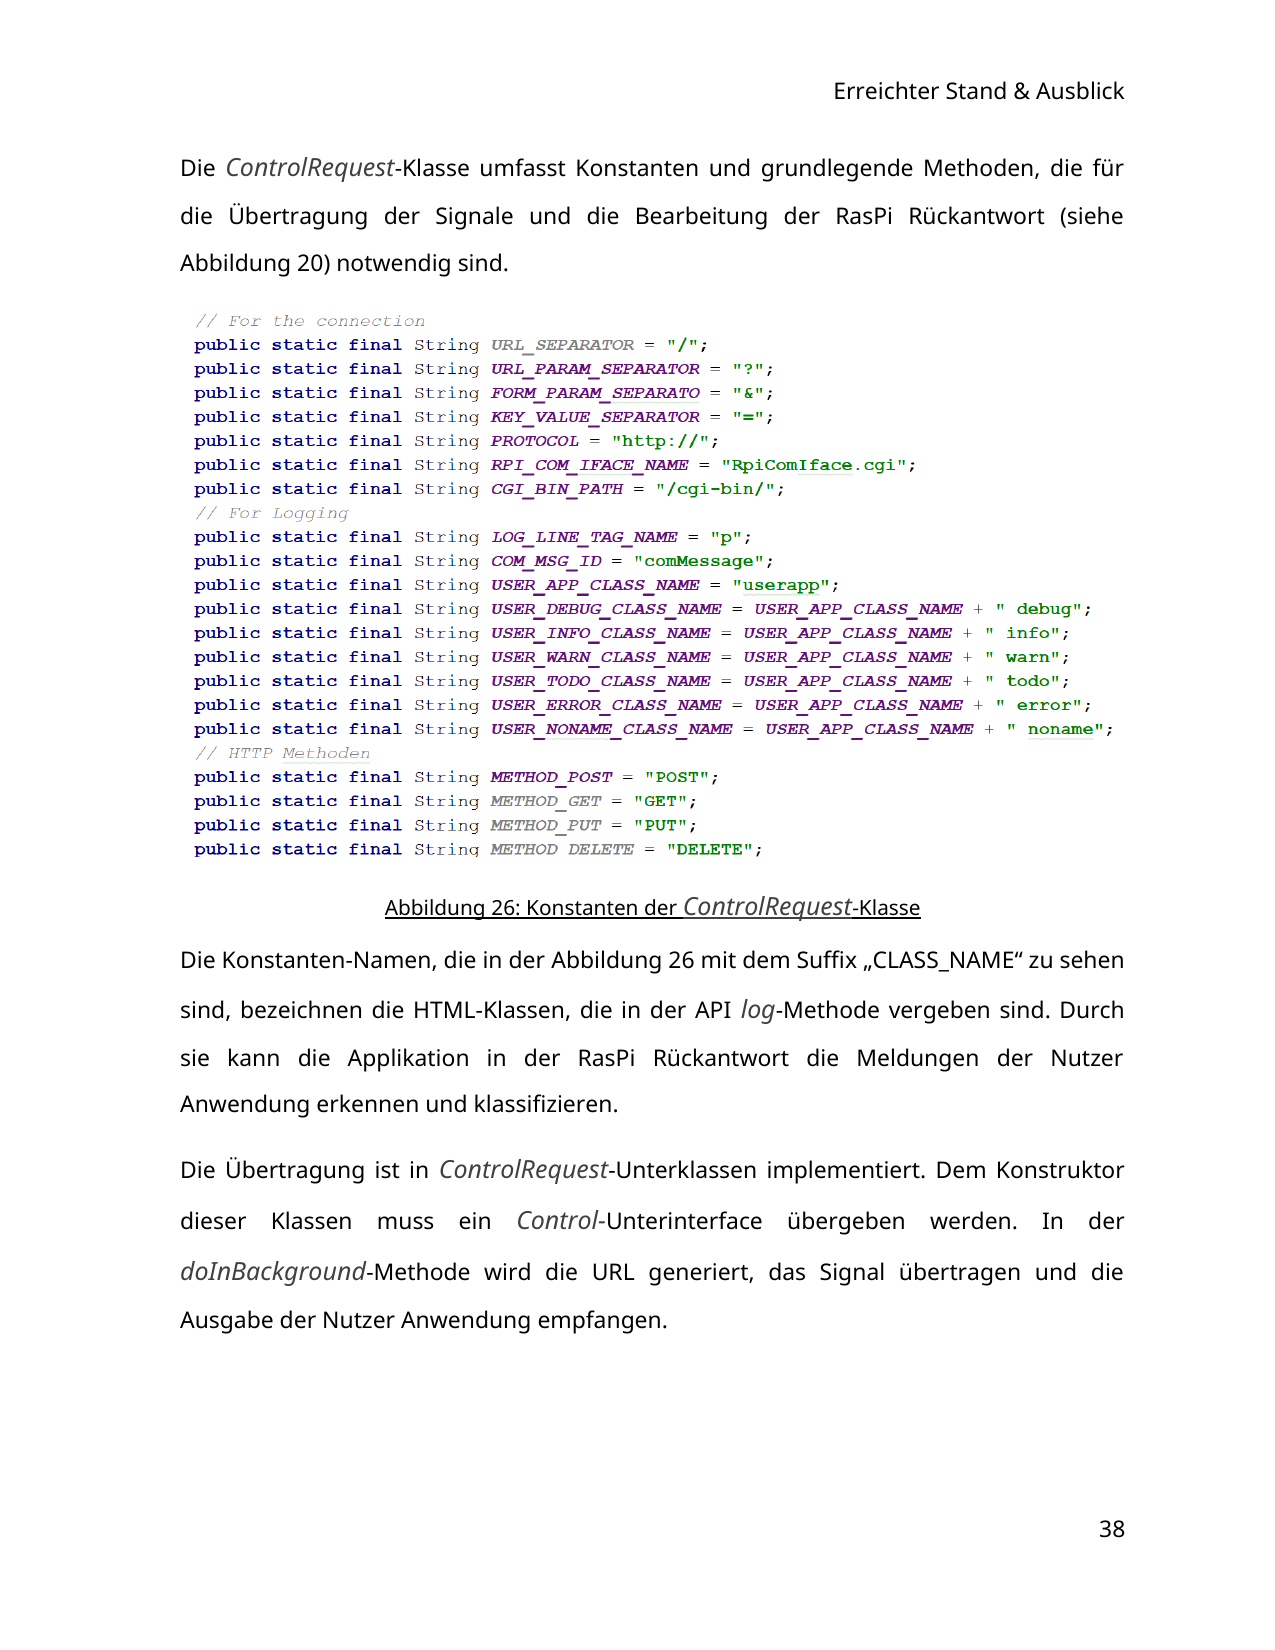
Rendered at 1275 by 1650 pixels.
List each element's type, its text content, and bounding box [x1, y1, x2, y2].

picture [188, 310, 1117, 857]
text Die Übertragung ist in ControlRequest-Unterklassen implementiert. Dem Konstruktor dieser Klassen muss ein Control-Unterinterface übergeben werden. In der doInBackground-Methode wird die URL generiert, das Signal übertragen und die Ausgabe der Nutzer Anwendung empfangen. [180, 1152, 1125, 1335]
text Die Konstanten-Namen, die in der Abbildung 26 mit dem Suffix „CLASS_NAME“ zu sehen sind, bezeichnen die HTML-Klassen, die in der API log-Methode vergeben sind. Durch sie kann die Applikation in der RasPi Rückantwort die Meldungen der Nutzer Anwendung erkennen und klassifizieren. [180, 943, 1125, 1119]
text Abbildung 26: Konstanten der ControlRequest-Klasse [180, 889, 1125, 923]
text Die ControlRequest-Klasse umfasst Konstanten und grundlegende Methoden, die für die Übertragung der Signale und die Bearbeitung der RasPi Rückantwort (siehe Abbildung 20) notwendig sind. [180, 150, 1125, 278]
